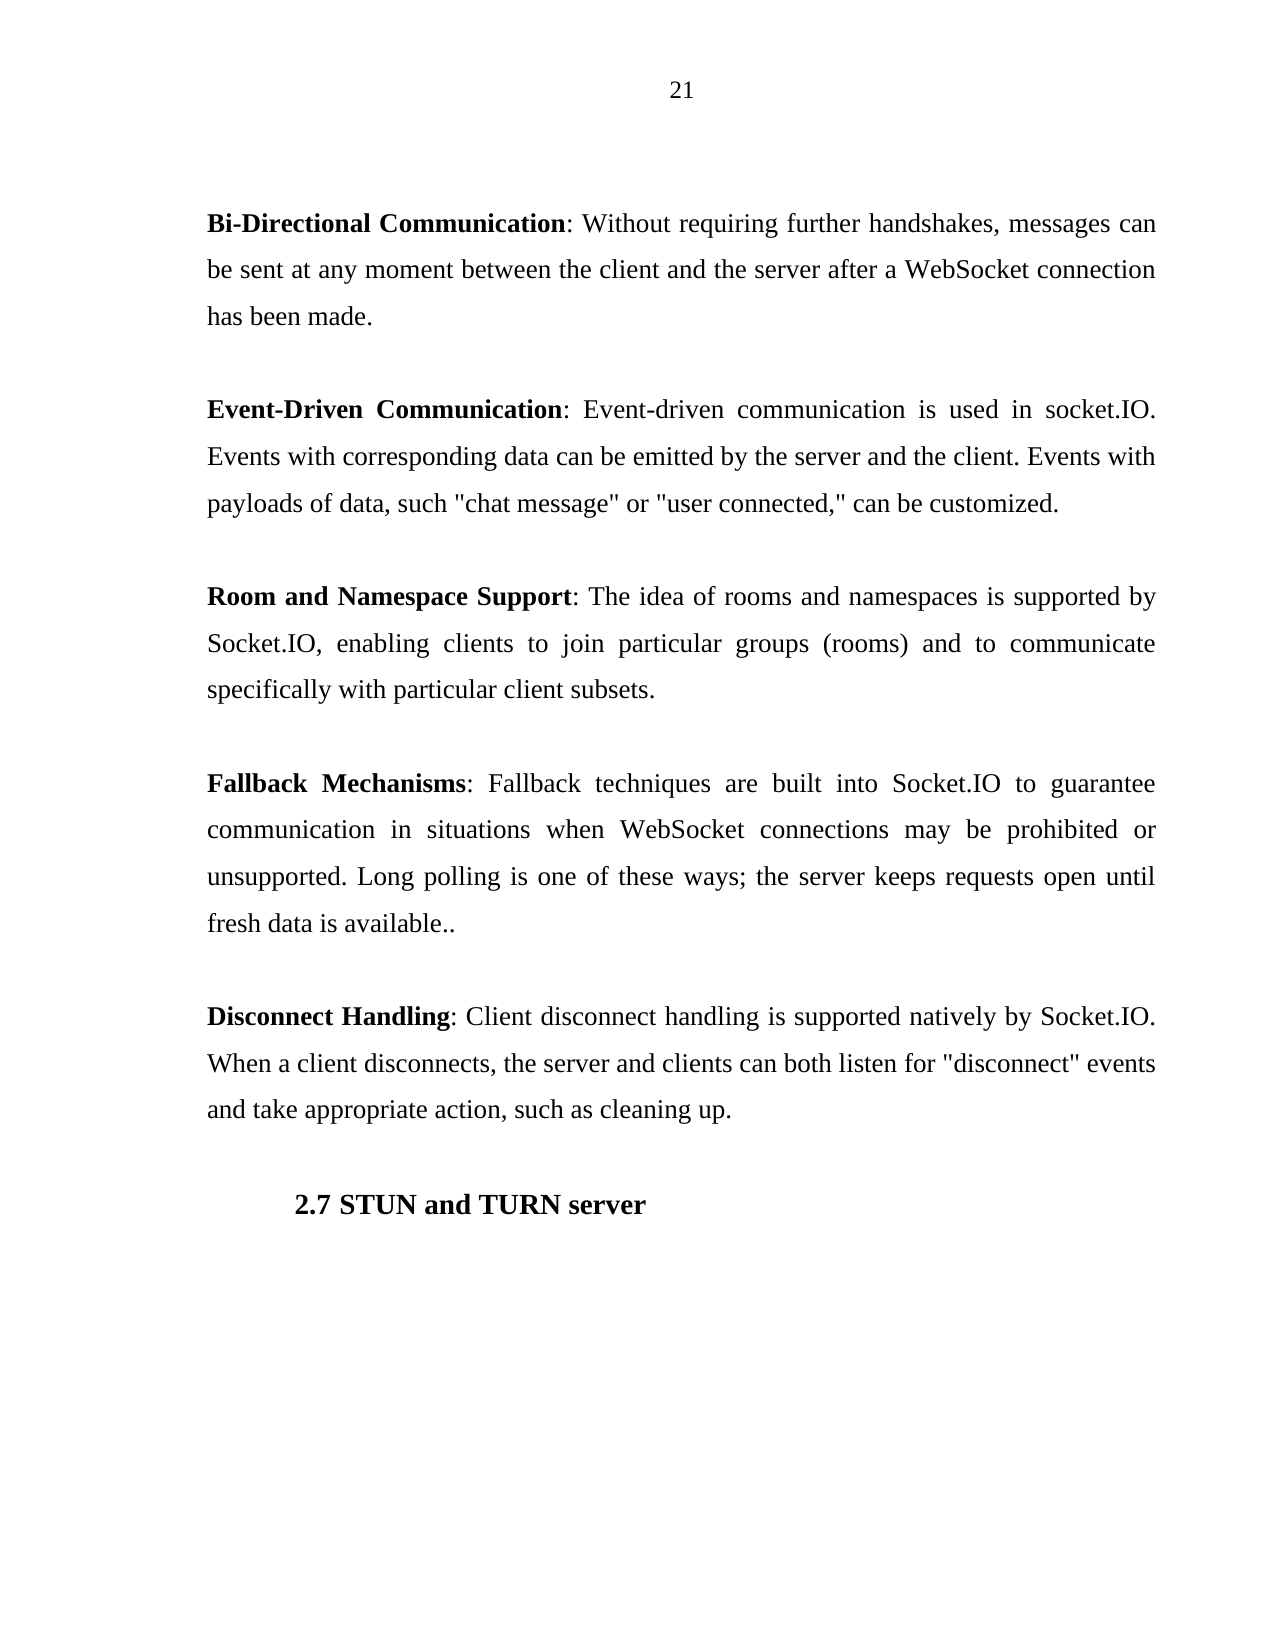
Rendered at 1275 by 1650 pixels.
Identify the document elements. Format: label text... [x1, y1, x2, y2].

text STUN and TURN server [294, 1187, 1157, 1220]
text Room and Namespace Support: The idea of rooms and namespaces is supported by Socket.IO, enabling clients to join particular groups (rooms) and to communicate specifically with particular client subsets. [207, 580, 1157, 704]
text Bi-Directional Communication: Without requiring further handshakes, messages can be sent at any moment between the client and the server after a WebSocket connection has been made. [207, 207, 1157, 331]
text Fallback Mechanisms: Fallback techniques are built into Socket.IO to guarantee communication in situations when WebSocket connections may be prohibited or unsupported. Long polling is one of these ways; the server keeps requests open until fresh data is available.. [207, 767, 1157, 938]
text Disconnect Handling: Client disconnect handling is supported natively by Socket.IO. When a client disconnects, the server and clients can both listen for "disconnect" events and take appropriate action, such as cleaning up. [207, 1000, 1157, 1124]
text Event-Driven Communication: Event-driven communication is used in socket.IO. Events with corresponding data can be emitted by the server and the client. Events with payloads of data, such "chat message" or "user connected," can be customized. [207, 393, 1157, 518]
